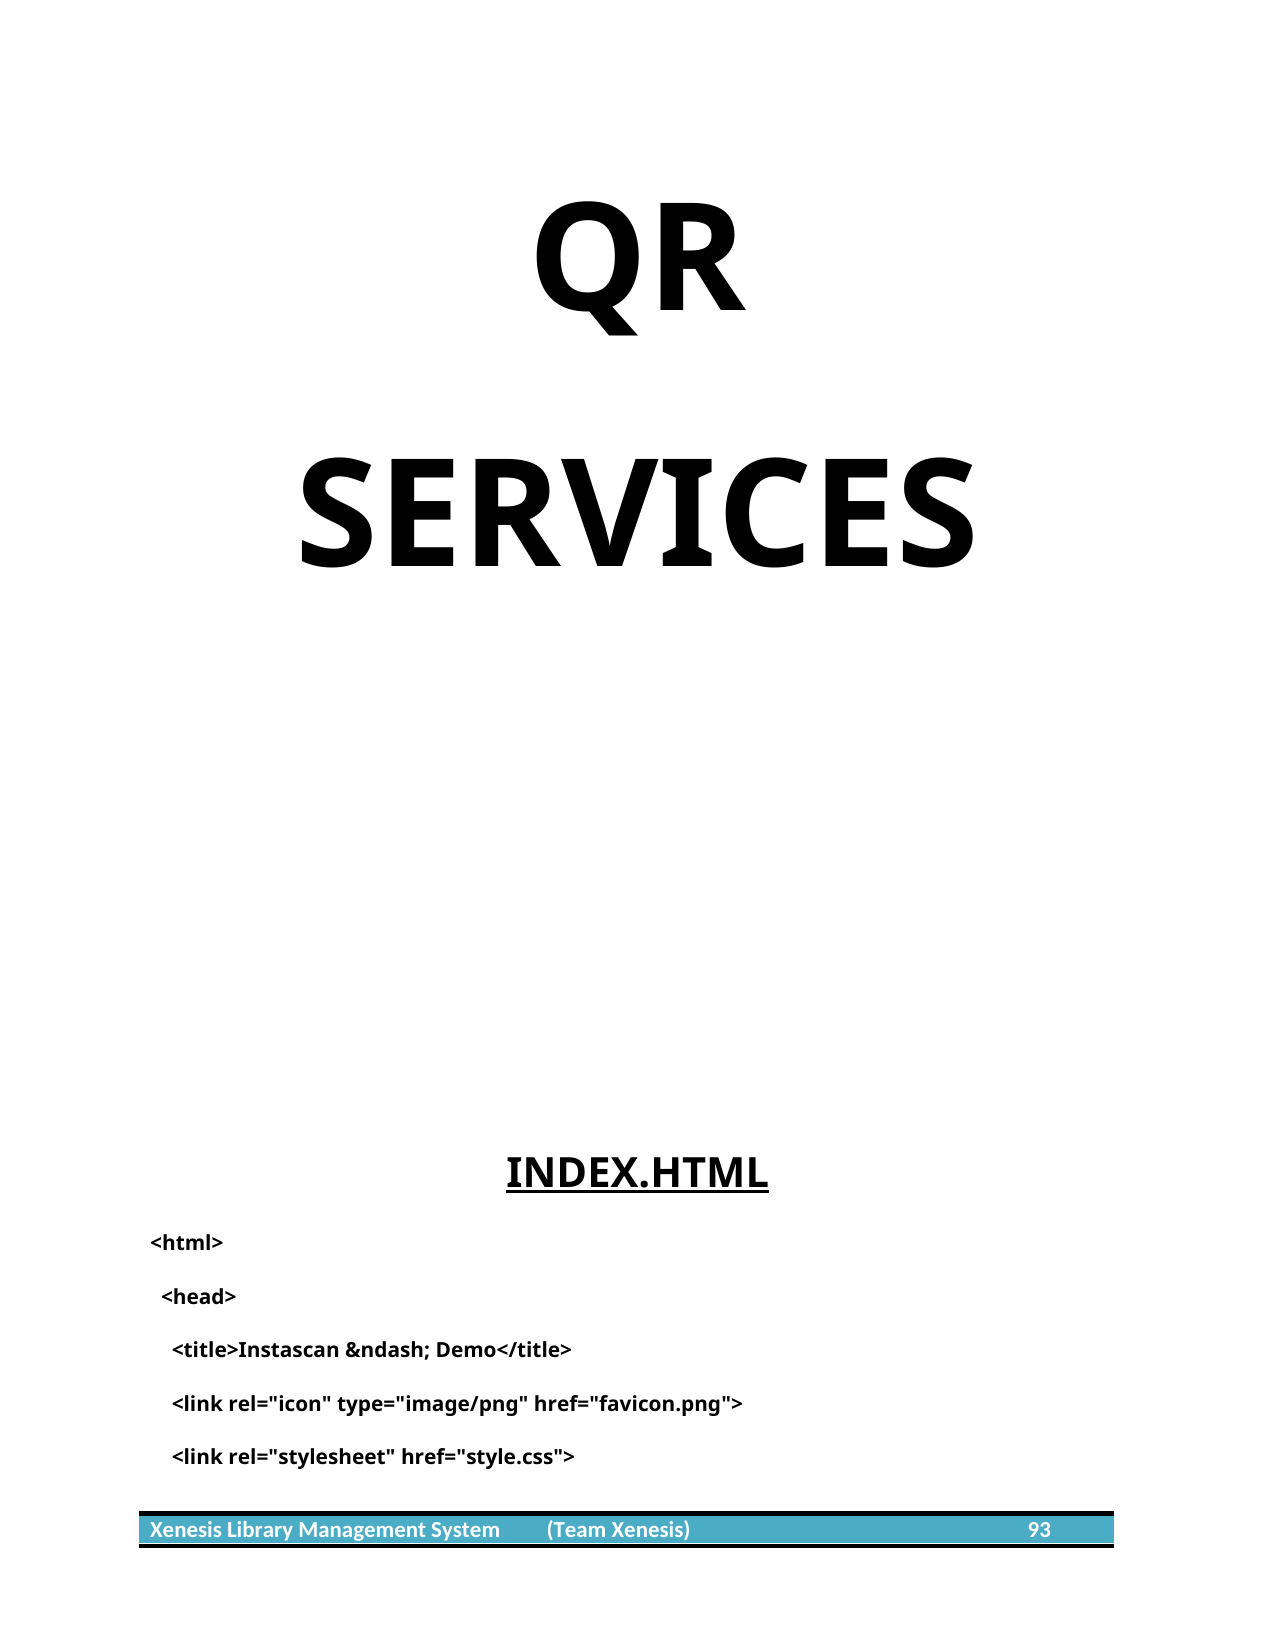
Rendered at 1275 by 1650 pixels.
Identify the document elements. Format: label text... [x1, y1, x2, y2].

text INDEX.HTML [150, 1142, 1125, 1199]
text <html> [150, 1228, 1125, 1257]
text QR [150, 150, 1125, 354]
text <title>Instascan &ndash; Demo</title> [150, 1335, 1125, 1364]
text <link rel="icon" type="image/png" href="favicon.png"> [150, 1389, 1125, 1417]
text SERVICES [150, 406, 1125, 610]
text <head> [150, 1282, 1125, 1310]
text <link rel="stylesheet" href="style.css"> [150, 1442, 1125, 1471]
